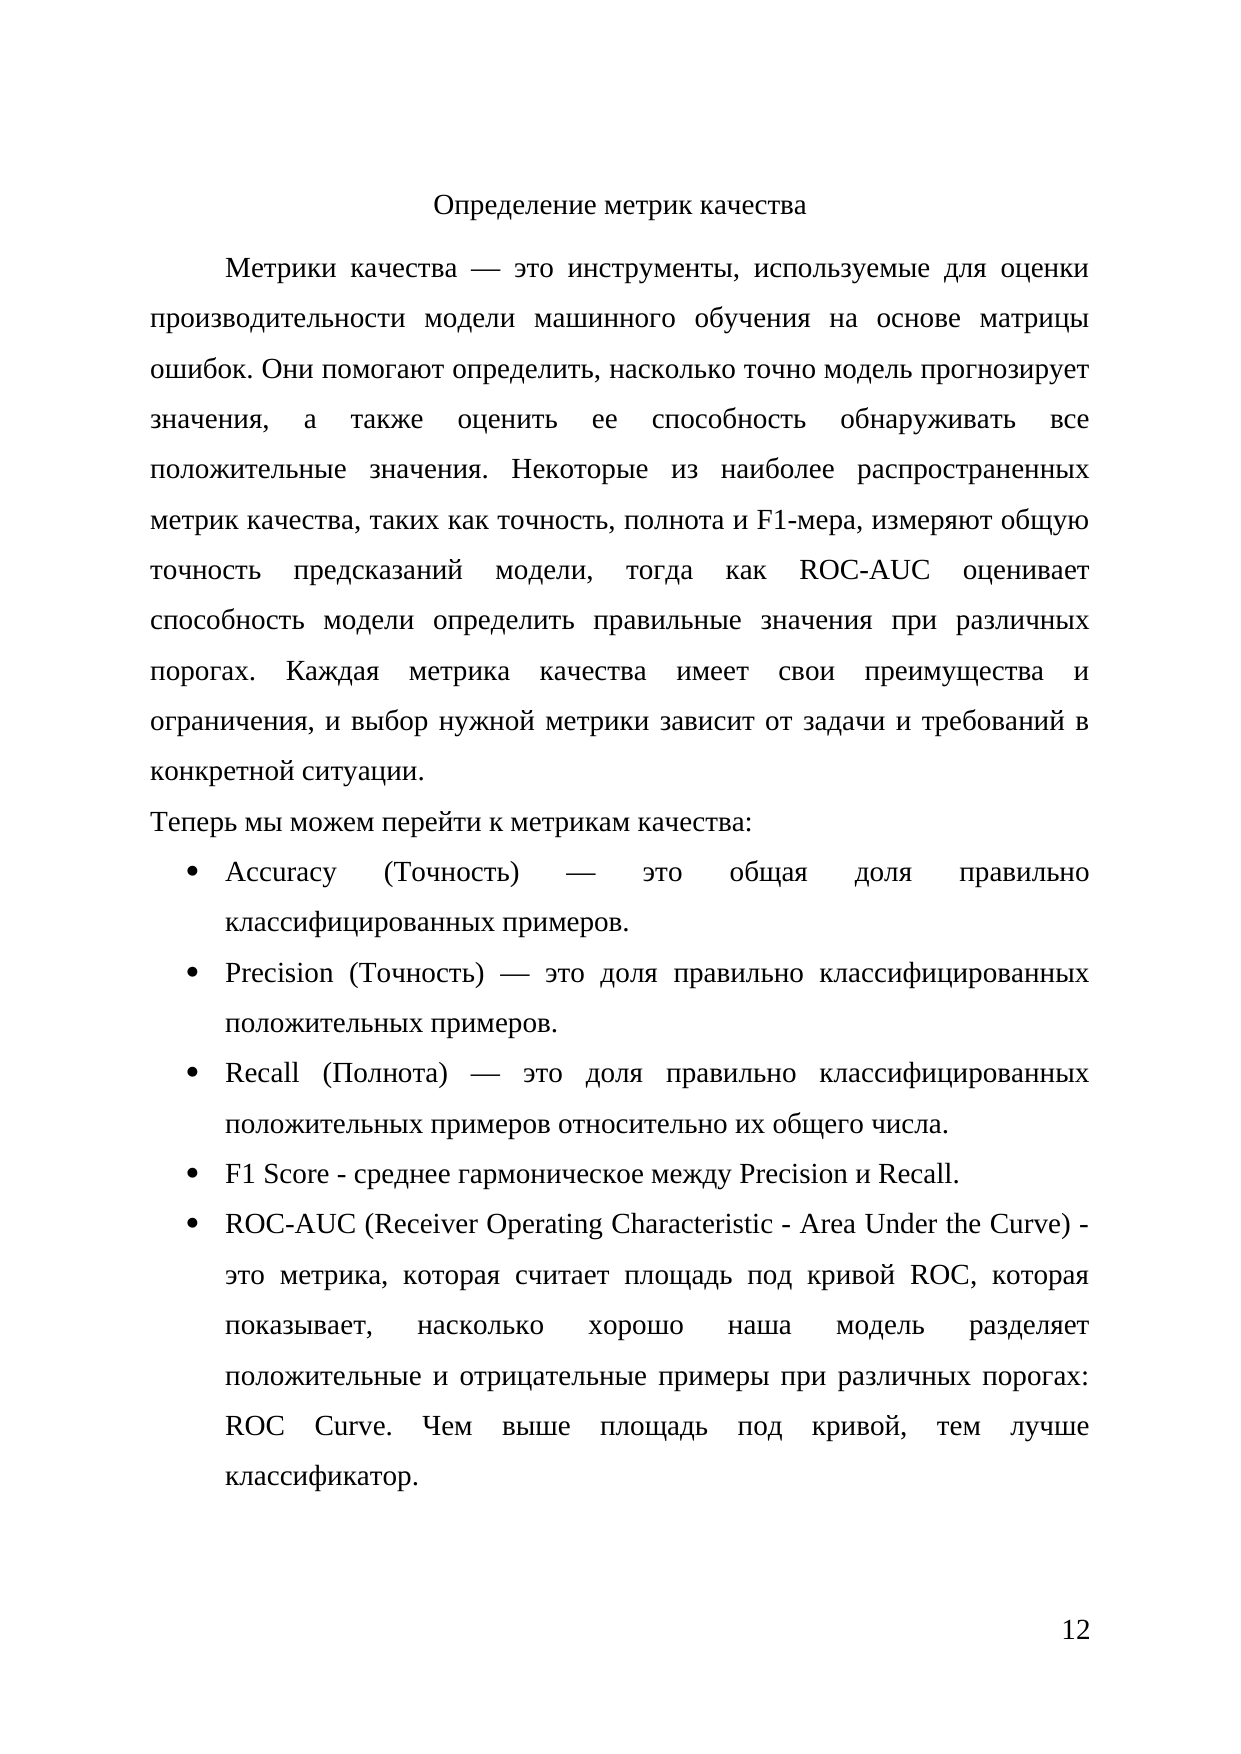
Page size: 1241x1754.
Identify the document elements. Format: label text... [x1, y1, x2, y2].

list Recall (Полнота) — это доля правильно классифицированных положительных примеров относительно их общего числа. [187, 1056, 1090, 1139]
text Метрики качества — это инструменты, используемые для оценки производительности модели машинного обучения на основе матрицы ошибок. Они помогают определить, насколько точно модель прогнозирует значения, а также оценить ее способность обнаруживать все положительные значения. Некоторые из наиболее распространенных метрик качества, таких как точность, полнота и F1-мера, измеряют общую точность предсказаний модели, тогда как ROC-AUC оценивает способность модели определить правильные значения при различных порогах. Каждая метрика качества имеет свои преимущества и ограничения, и выбор нужной метрики зависит от задачи и требований в конкретной ситуации. [150, 250, 1090, 787]
list Precision (Точность) — это доля правильно классифицированных положительных примеров. [187, 955, 1090, 1039]
list ROC-AUC (Receiver Operating Characteristic - Area Under the Curve) - это метрика, которая считает площадь под кривой ROC, которая показывает, насколько хорошо наша модель разделяет положительные и отрицательные примеры при различных порогах: ROC Curve. Чем выше площадь под кривой, тем лучше классификатор. [187, 1207, 1090, 1492]
text Теперь мы можем перейти к метрикам качества: [150, 804, 1090, 837]
list F1 Score - среднее гармоническое между Precision и Recall. [187, 1156, 1090, 1190]
list Accuracy (Точность) — это общая доля правильно классифицированных примеров. [187, 854, 1090, 938]
subtitle Определение метрик качества [150, 187, 1090, 221]
